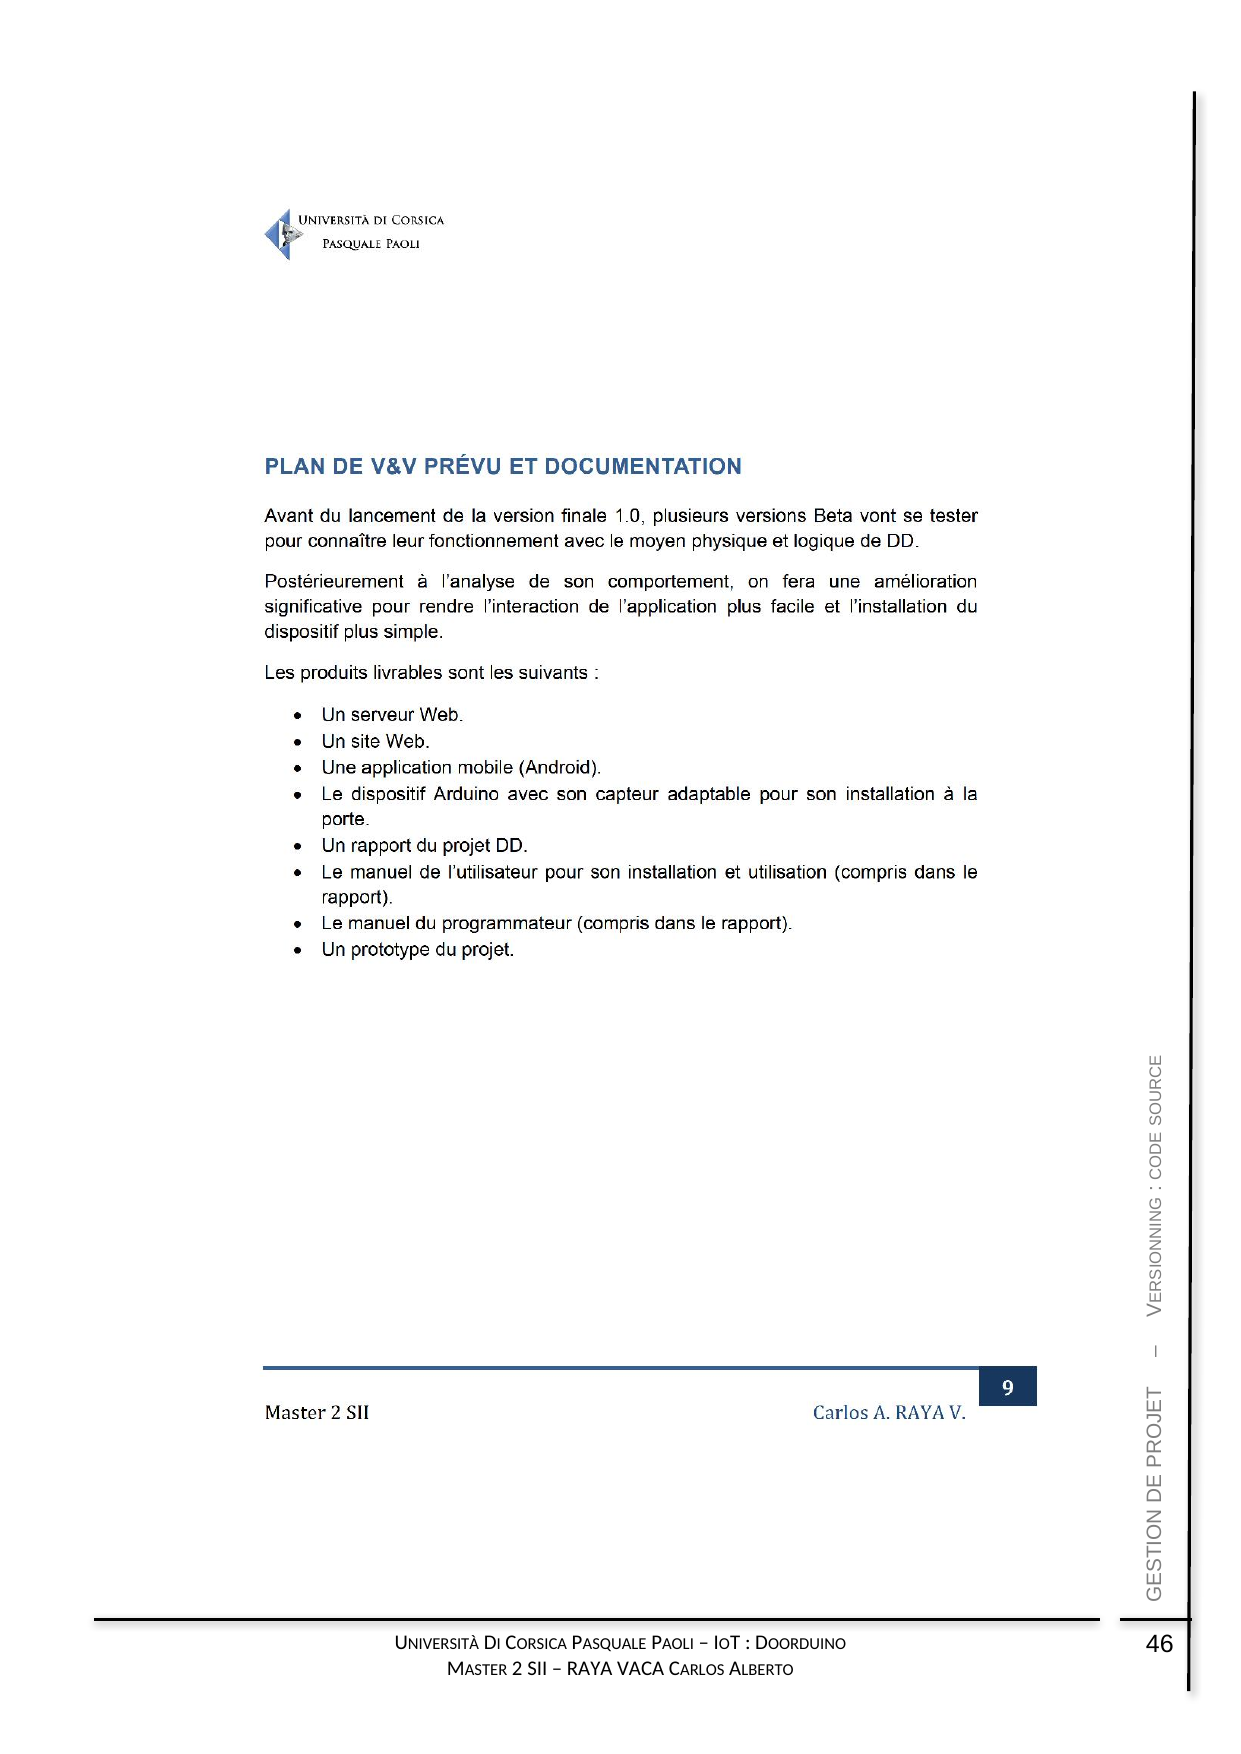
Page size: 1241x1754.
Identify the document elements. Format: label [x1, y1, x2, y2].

picture [150, 149, 1092, 1481]
